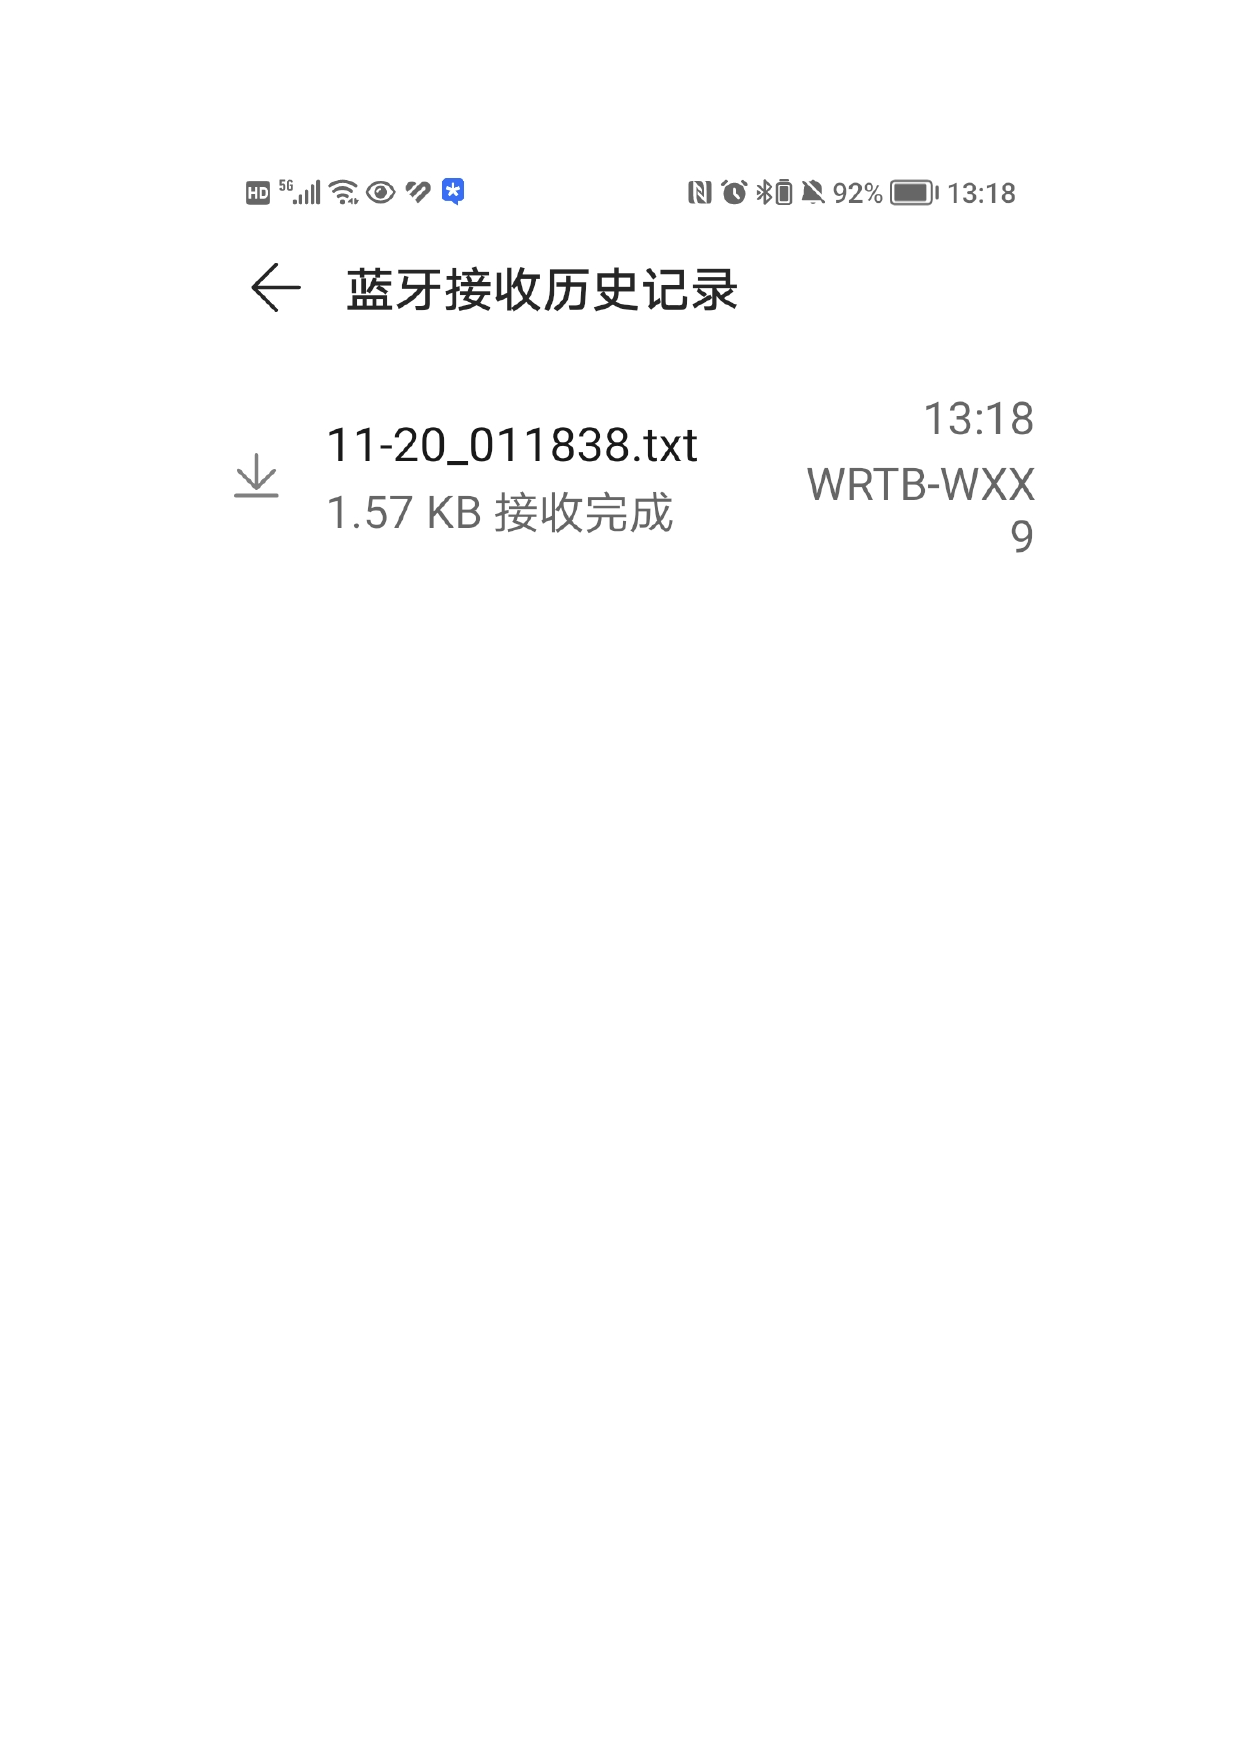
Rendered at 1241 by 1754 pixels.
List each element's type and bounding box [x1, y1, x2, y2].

picture [187, 150, 1074, 1604]
